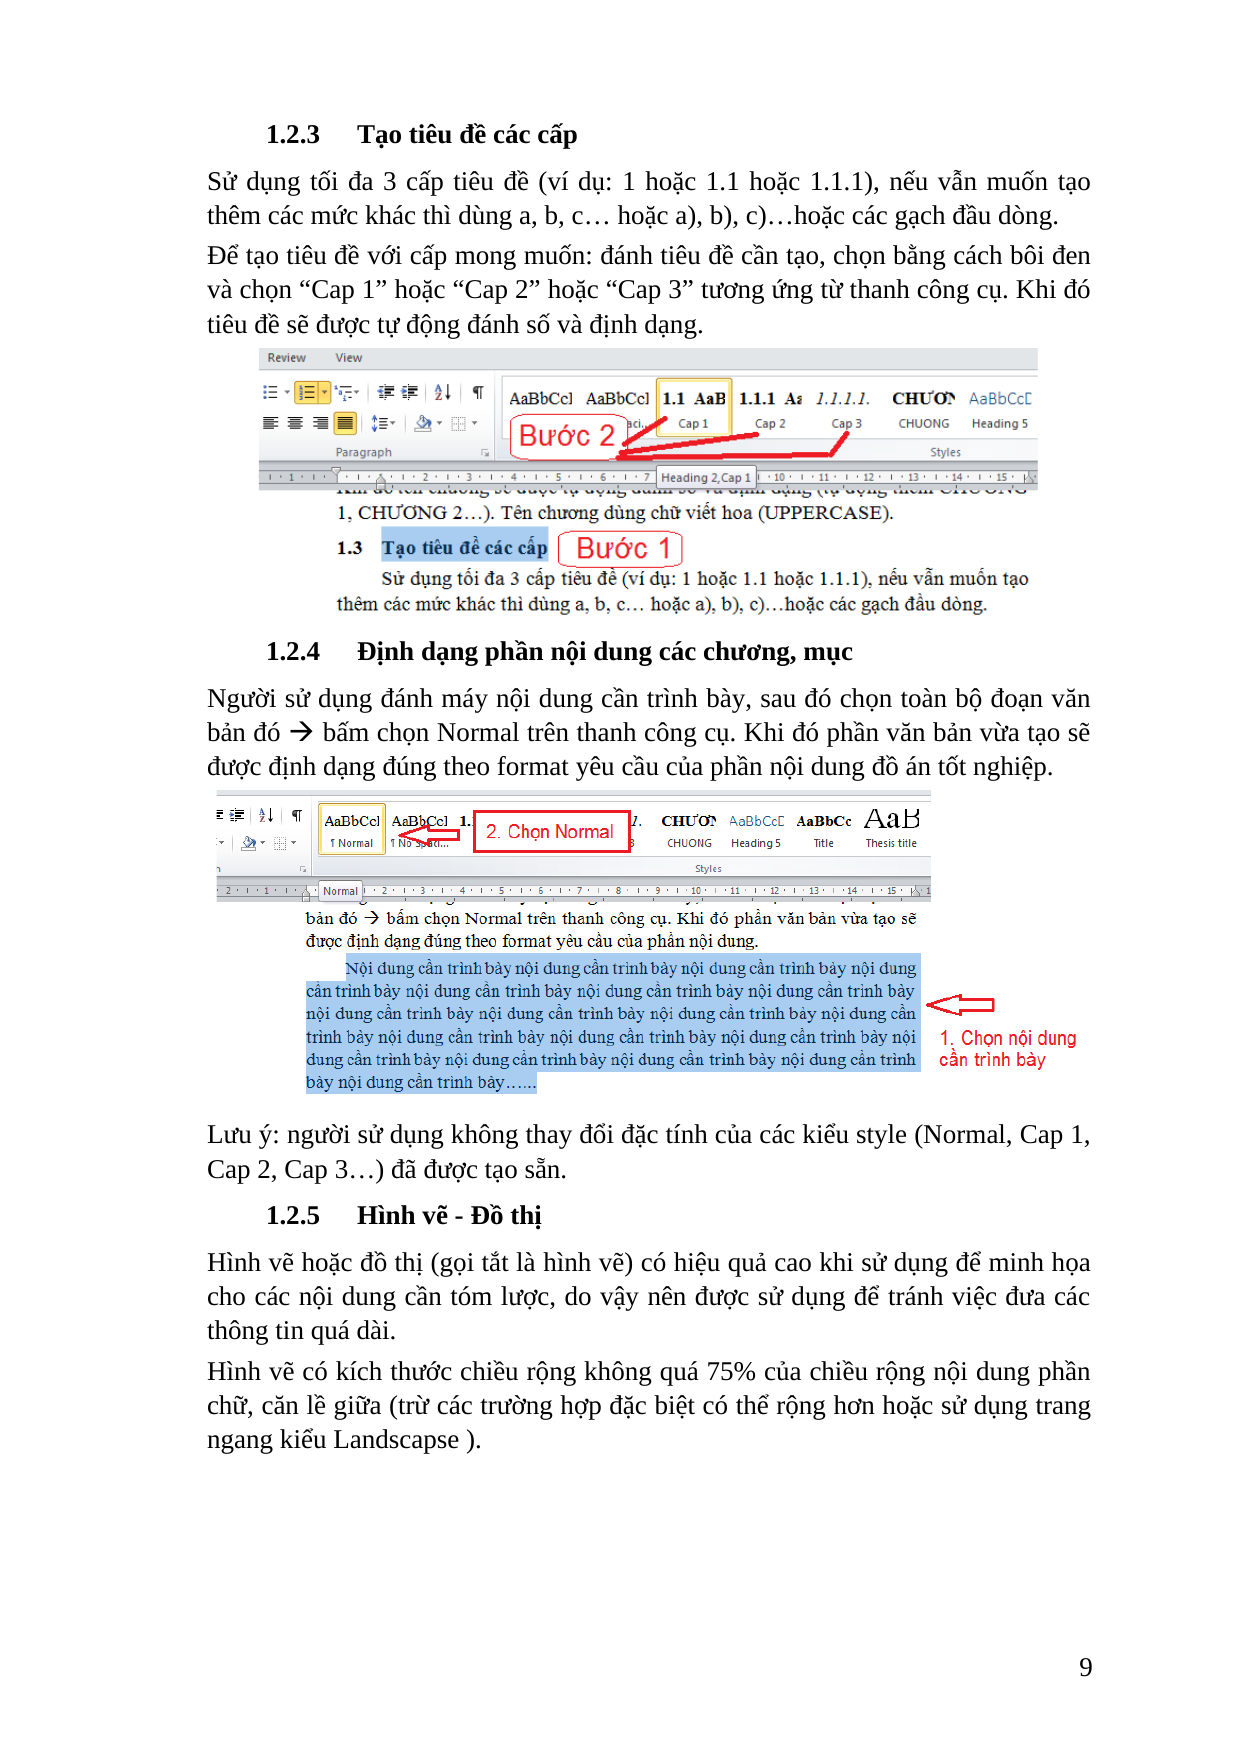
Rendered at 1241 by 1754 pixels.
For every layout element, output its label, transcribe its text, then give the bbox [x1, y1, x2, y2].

picture [258, 348, 1041, 620]
picture [216, 790, 1083, 1110]
text Để tạo tiêu đề với cấp mong muốn: đánh tiêu đề cần tạo, chọn bằng cách bôi đen và chọn “Cap 1” hoặc “Cap 2” hoặc “Cap 3” tương ứng từ thanh công cụ. Khi đó tiêu đề sẽ được tự động đánh số và định dạng. [207, 239, 1092, 339]
subtitle Hình vẽ - Đồ thị [266, 1199, 1092, 1231]
text Lưu ý: người sử dụng không thay đổi đặc tính của các kiểu style (Normal, Cap 1, Cap 2, Cap 3…) đã được tạo sẵn. [207, 1118, 1092, 1184]
text Hình vẽ có kích thước chiều rộng không quá 75% của chiều rộng nội dung phần chữ, căn lề giữa (trừ các trường hợp đặc biệt có thể rộng hơn hoặc sử dụng trang ngang kiểu Landscapse ). [207, 1355, 1092, 1454]
text Hình vẽ hoặc đồ thị (gọi tắt là hình vẽ) có hiệu quả cao khi sử dụng để minh họa cho các nội dung cần tóm lược, do vậy nên được sử dụng để tránh việc đưa các thông tin quá dài. [207, 1246, 1092, 1346]
subtitle Định dạng phần nội dung các chương, mục [266, 635, 1092, 666]
text Sử dụng tối đa 3 cấp tiêu đề (ví dụ: 1 hoặc 1.1 hoặc 1.1.1), nếu vẫn muốn tạo thêm các mức khác thì dùng a, b, c… hoặc a), b), c)…hoặc các gạch đầu dòng. [207, 165, 1092, 230]
text Người sử dụng đánh máy nội dung cần trình bày, sau đó chọn toàn bộ đoạn văn bản đó bấm chọn Normal trên thanh công cụ. Khi đó phần văn bản vừa tạo sẽ được định dạng đúng theo format yêu cầu của phần nội dung đồ án tốt nghiệp. [207, 682, 1092, 782]
subtitle Tạo tiêu đề các cấp [266, 118, 1092, 149]
